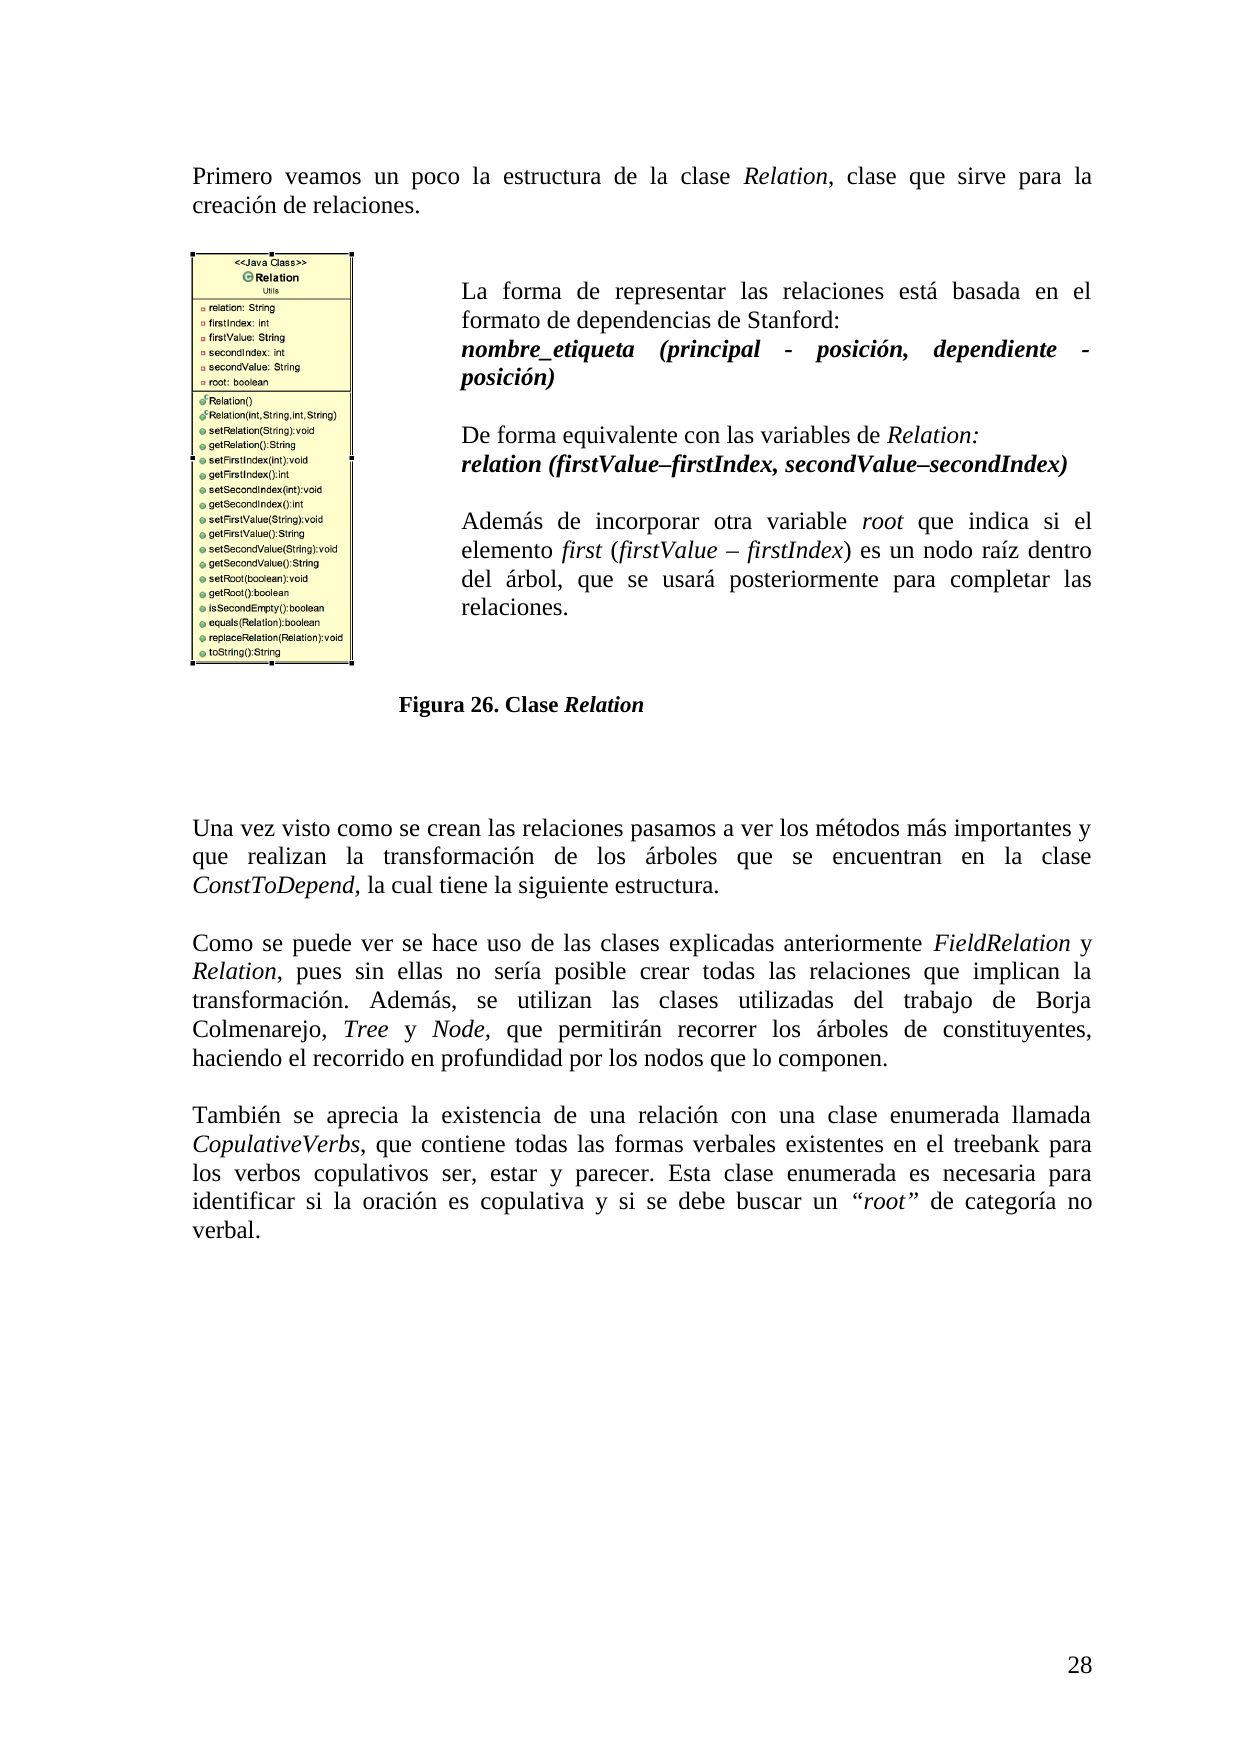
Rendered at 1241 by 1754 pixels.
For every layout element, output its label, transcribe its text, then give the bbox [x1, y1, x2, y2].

text Una vez visto como se crean las relaciones pasamos a ver los métodos más importantes y que realizan la transformación de los árboles que se encuentran en la clase ConstToDepend, la cual tiene la siguiente estructura. [192, 813, 1092, 899]
text Primero veamos un poco la estructura de la clase Relation, clase que sirve para la creación de relaciones. [192, 161, 1092, 219]
text relation (firstValue–firstIndex, secondValue–secondIndex) [369, 449, 1092, 477]
text Figura . Clase Relation [398, 691, 1092, 718]
text De forma equivalente con las variables de Relation: [369, 420, 1092, 449]
text nombre_etiqueta (principal - posición, dependiente - posición) [369, 334, 1092, 391]
text La forma de representar las relaciones está basada en el formato de dependencias de Stanford: [369, 276, 1092, 334]
text Además de incorporar otra variable root que indica si el elemento first (firstValue – firstIndex) es un nodo raíz dentro del árbol, que se usará posteriormente para completar las relaciones. [369, 506, 1092, 621]
text Como se puede ver se hace uso de las clases explicadas anteriormente FieldRelation y Relation, pues sin ellas no sería posible crear todas las relaciones que implican la transformación. Además, se utilizan las clases utilizadas del trabajo de Borja Colmenarejo, Tree y Node, que permitirán recorrer los árboles de constituyentes, haciendo el recorrido en profundidad por los nodos que lo componen. [192, 928, 1092, 1071]
text También se aprecia la existencia de una relación con una clase enumerada llamada CopulativeVerbs, que contiene todas las formas verbales existentes en el treebank para los verbos copulativos ser, estar y parecer. Esta clase enumerada es necesaria para identificar si la oración es copulativa y si se debe buscar un “root” de categoría no verbal. [192, 1100, 1092, 1244]
picture [176, 244, 369, 676]
